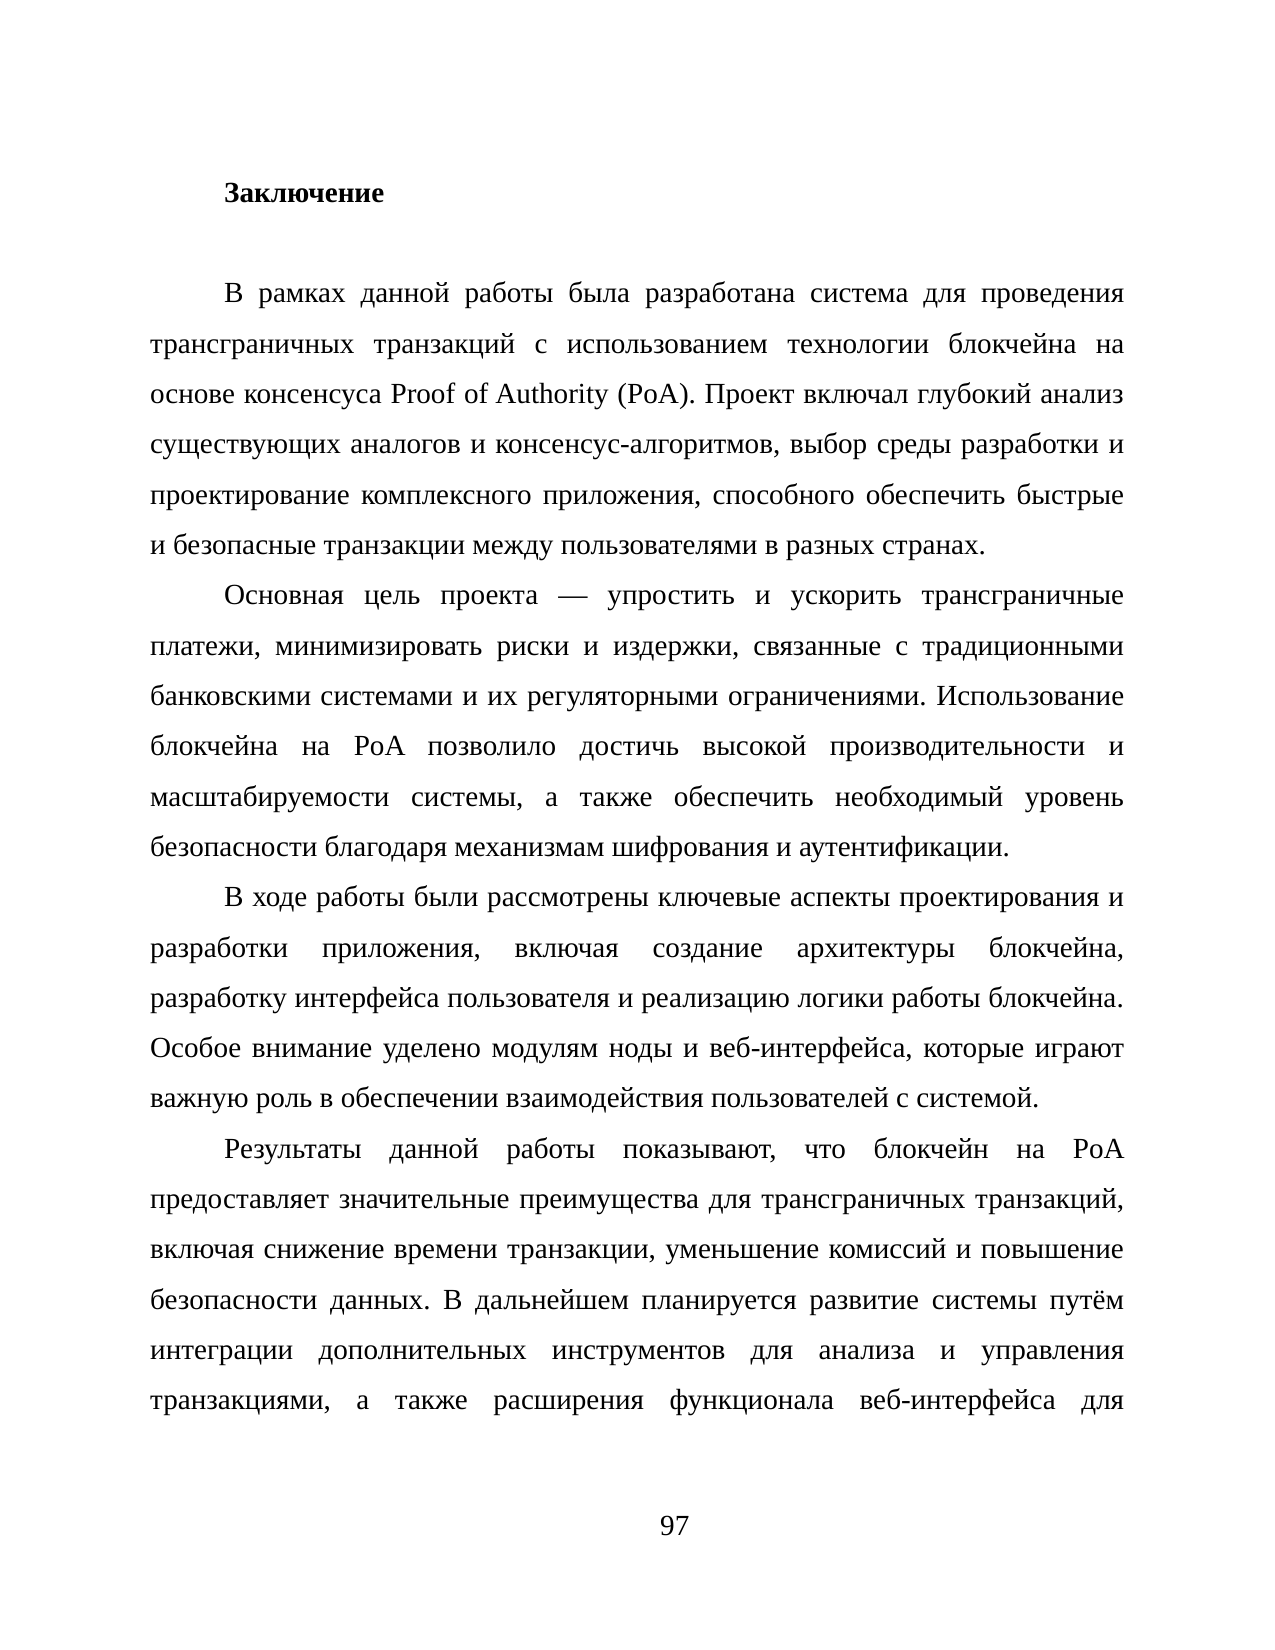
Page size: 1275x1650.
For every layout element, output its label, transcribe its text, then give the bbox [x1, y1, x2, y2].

text В ходе работы были рассмотрены ключевые аспекты проектирования и разработки приложения, включая создание архитектуры блокчейна, разработку интерфейса пользователя и реализацию логики работы блокчейна. Особое внимание уделено модулям ноды и веб-интерфейса, которые играют важную роль в обеспечении взаимодействия пользователей с системой. [150, 879, 1125, 1114]
text В рамках данной работы была разработана система для проведения трансграничных транзакций с использованием технологии блокчейна на основе консенсуса Proof of Authority (PoA). Проект включал глубокий анализ существующих аналогов и консенсус-алгоритмов, выбор среды разработки и проектирование комплексного приложения, способного обеспечить быстрые и безопасные транзакции между пользователями в разных странах. [150, 276, 1125, 561]
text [150, 1131, 1125, 1416]
subtitle Заключение [150, 175, 1125, 208]
text Основная цель проекта — упростить и ускорить трансграничные платежи, минимизировать риски и издержки, связанные с традиционными банковскими системами и их регуляторными ограничениями. Использование блокчейна на PoA позволило достичь высокой производительности и масштабируемости системы, а также обеспечить необходимый уровень безопасности благодаря механизмам шифрования и аутентификации. [150, 577, 1125, 863]
